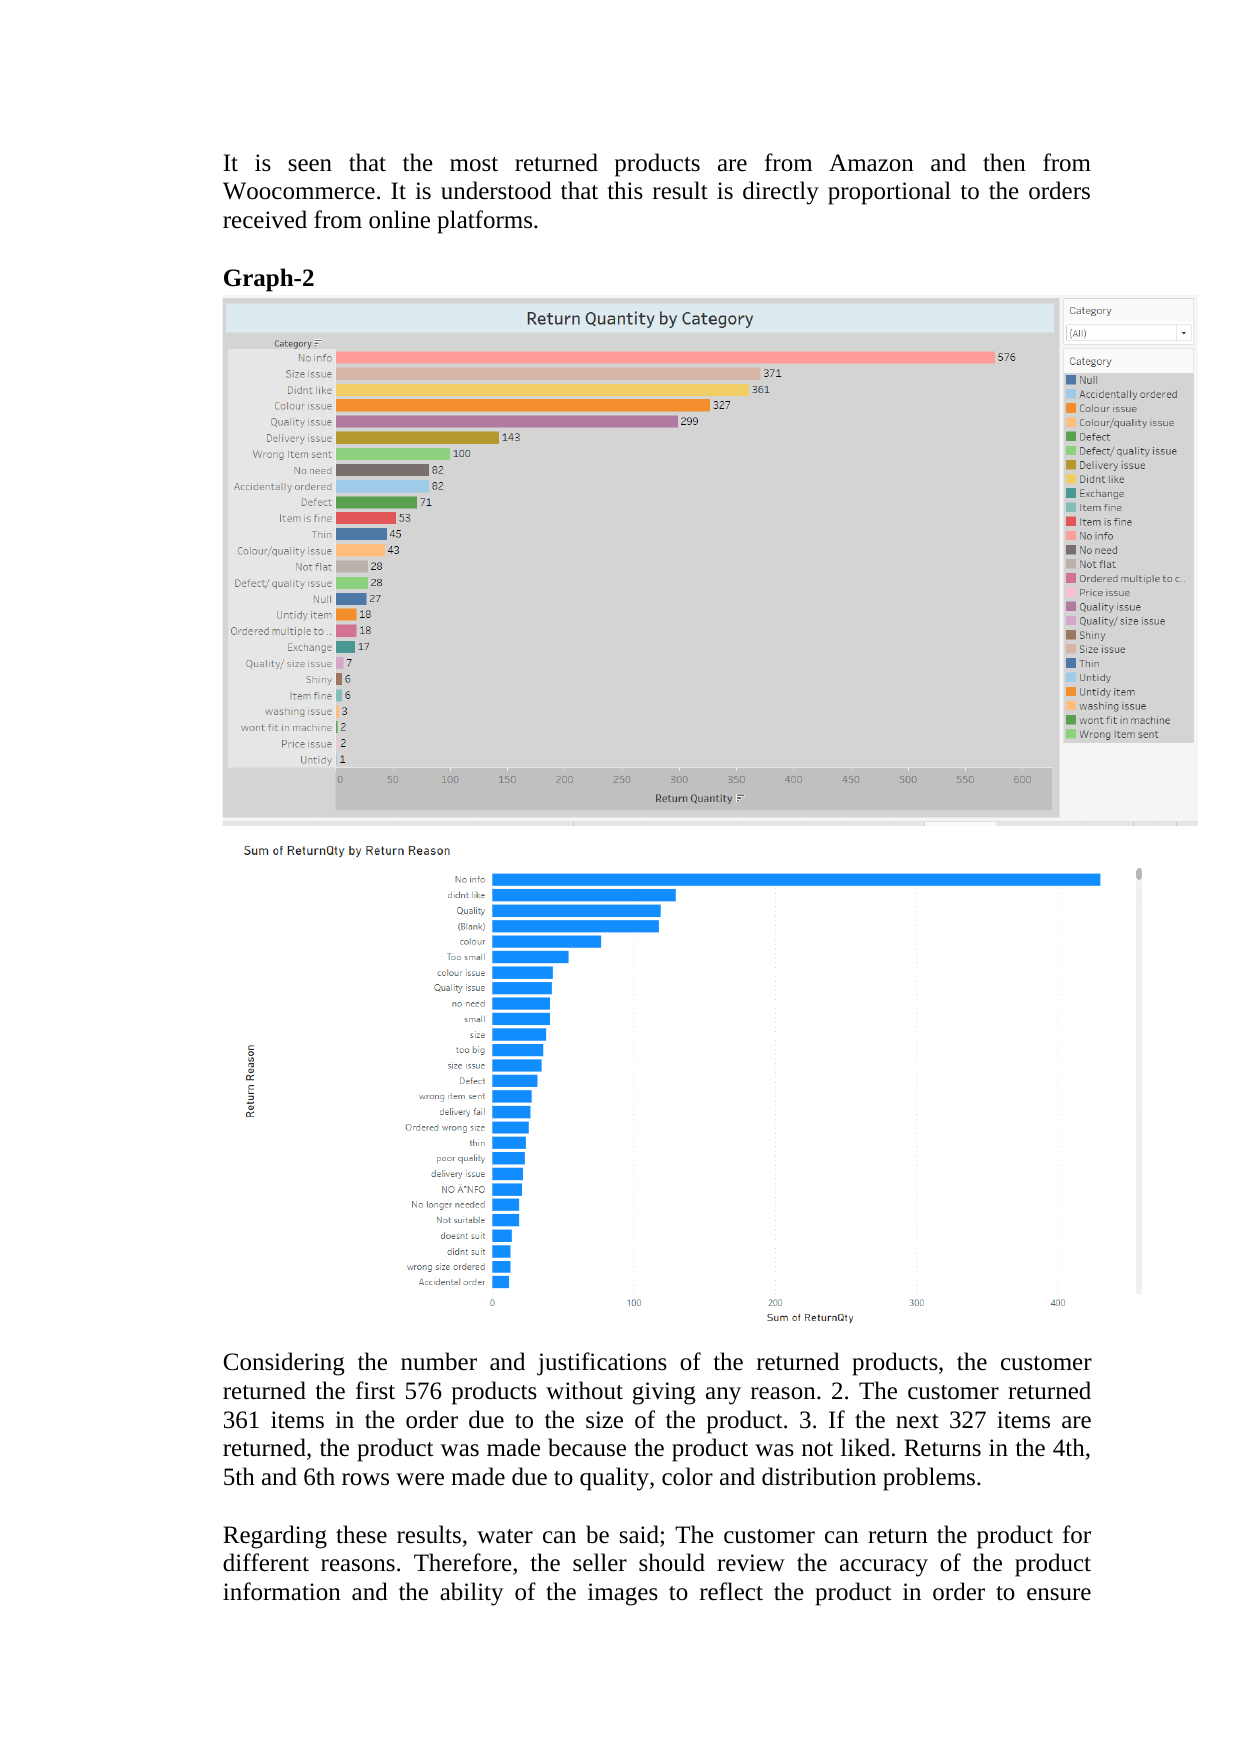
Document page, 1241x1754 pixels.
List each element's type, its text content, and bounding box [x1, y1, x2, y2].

list Considering the number and justifications of the returned products, the customer returned the first 576 products without giving any reason. 2. The customer returned 361 items in the order due to the size of the product. 3. If the next 327 items are returned, the product was made because the product was not liked. Returns in the 4th, 5th and 6th rows were made due to quality, color and distribution problems. [223, 1347, 1093, 1491]
list Graph-2 [223, 263, 1093, 291]
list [223, 1520, 1093, 1606]
list It is seen that the most returned products are from Amazon and then from Woocommerce. It is understood that this result is directly proportional to the orders received from online platforms. [223, 148, 1093, 234]
picture [222, 295, 1198, 826]
picture [222, 829, 1168, 1344]
